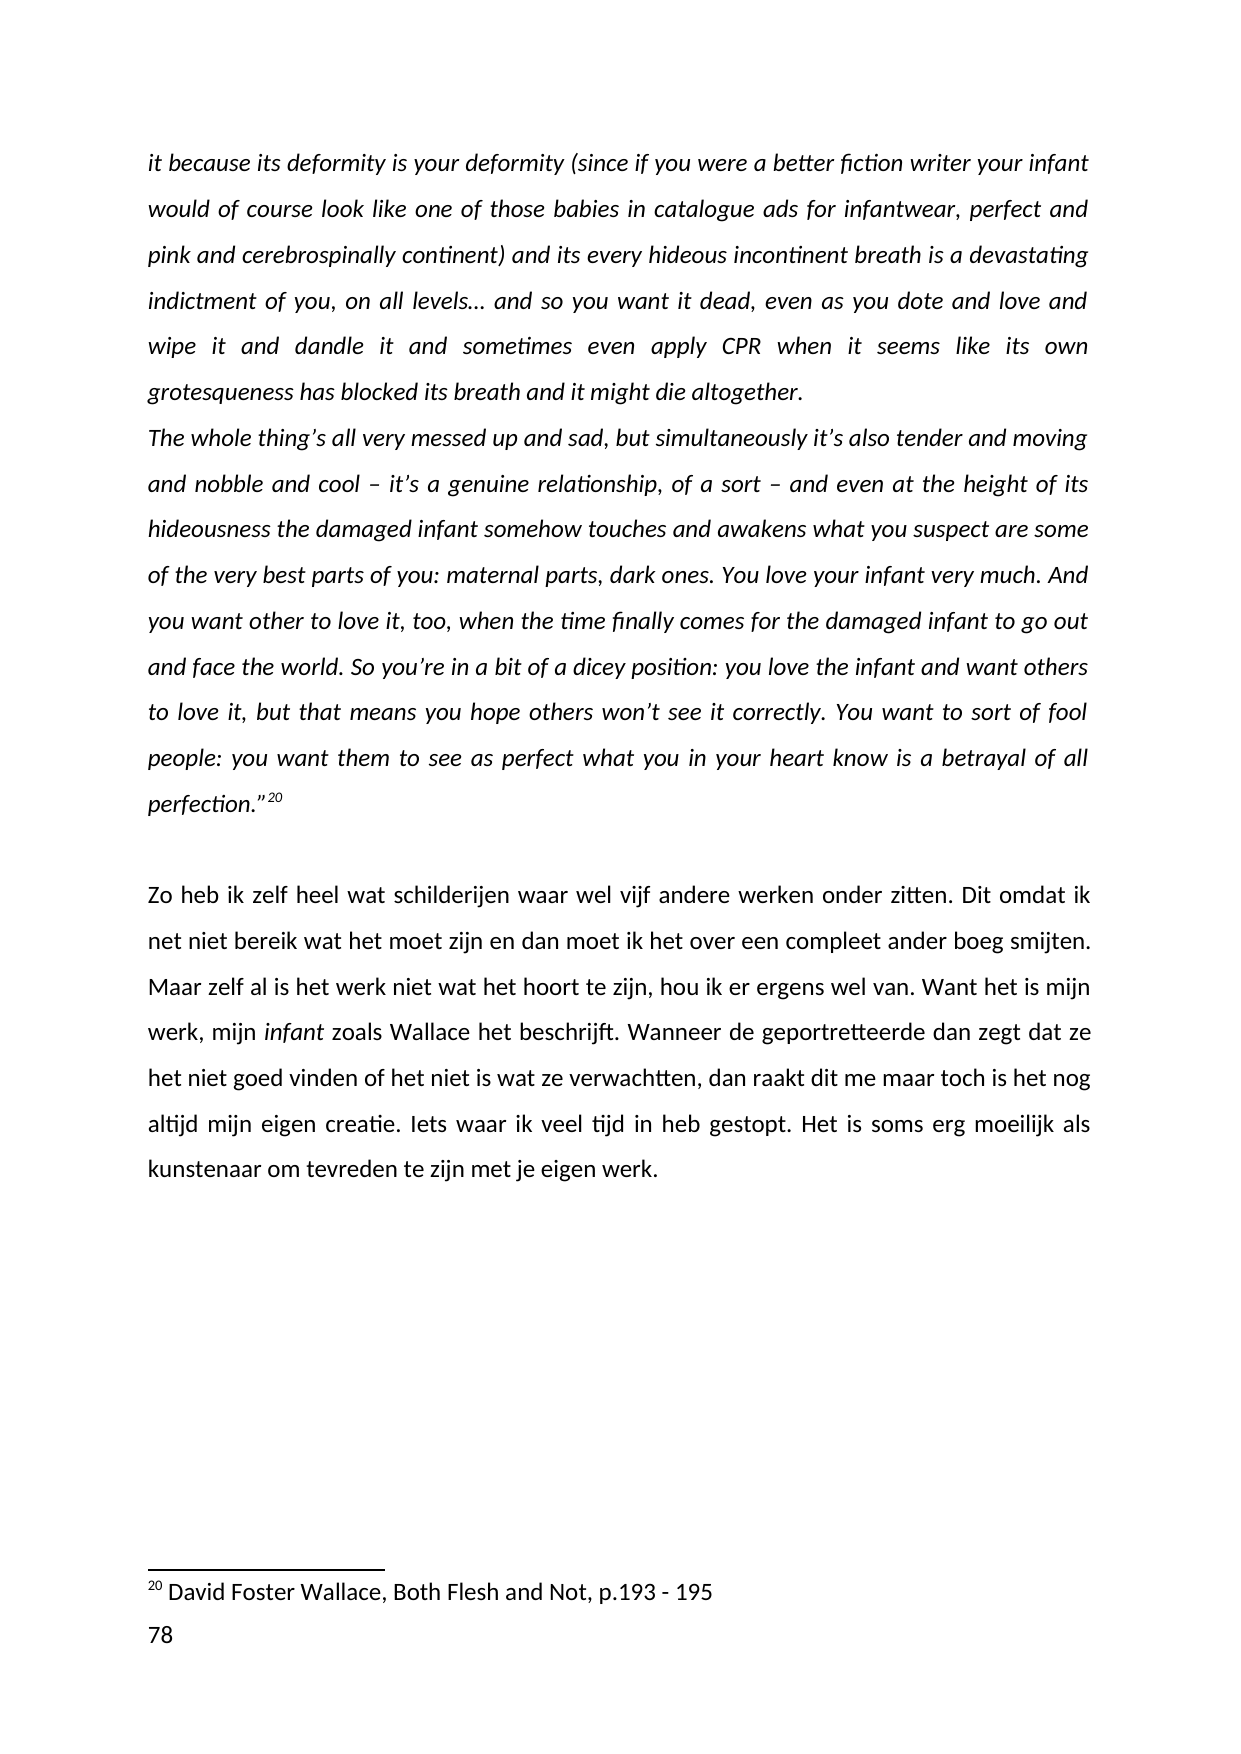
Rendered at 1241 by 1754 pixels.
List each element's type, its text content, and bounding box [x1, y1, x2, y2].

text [148, 148, 1093, 407]
text The whole thing’s all very messed up and sad, but simultaneously it’s also tender and moving and nobble and cool – it’s a genuine relationship, of a sort – and even at the height of its hideousness the damaged infant somehow touches and awakens what you suspect are some of the very best parts of you: maternal parts, dark ones. You love your infant very much. And you want other to love it, too, when the time finally comes for the damaged infant to go out and face the world. So you’re in a bit of a dicey position: you love the infant and want others to love it, but that means you hope others won’t see it correctly. You want to sort of fool people: you want them to see as perfect what you in your heart know is a betrayal of all perfection.” [148, 422, 1093, 818]
text Zo heb ik zelf heel wat schilderijen waar wel vijf andere werken onder zitten. Dit omdat ik net niet bereik wat het moet zijn en dan moet ik het over een compleet ander boeg smijten. Maar zelf al is het werk niet wat het hoort te zijn, hou ik er ergens wel van. Want het is mijn werk, mijn infant zoals Wallace het beschrijft. Wanneer de geportretteerde dan zegt dat ze het niet goed vinden of het niet is wat ze verwachtten, dan raakt dit me maar toch is het nog altijd mijn eigen creatie. Iets waar ik veel tijd in heb gestopt. Het is soms erg moeilijk als kunstenaar om tevreden te zijn met je eigen werk. [148, 879, 1093, 1184]
